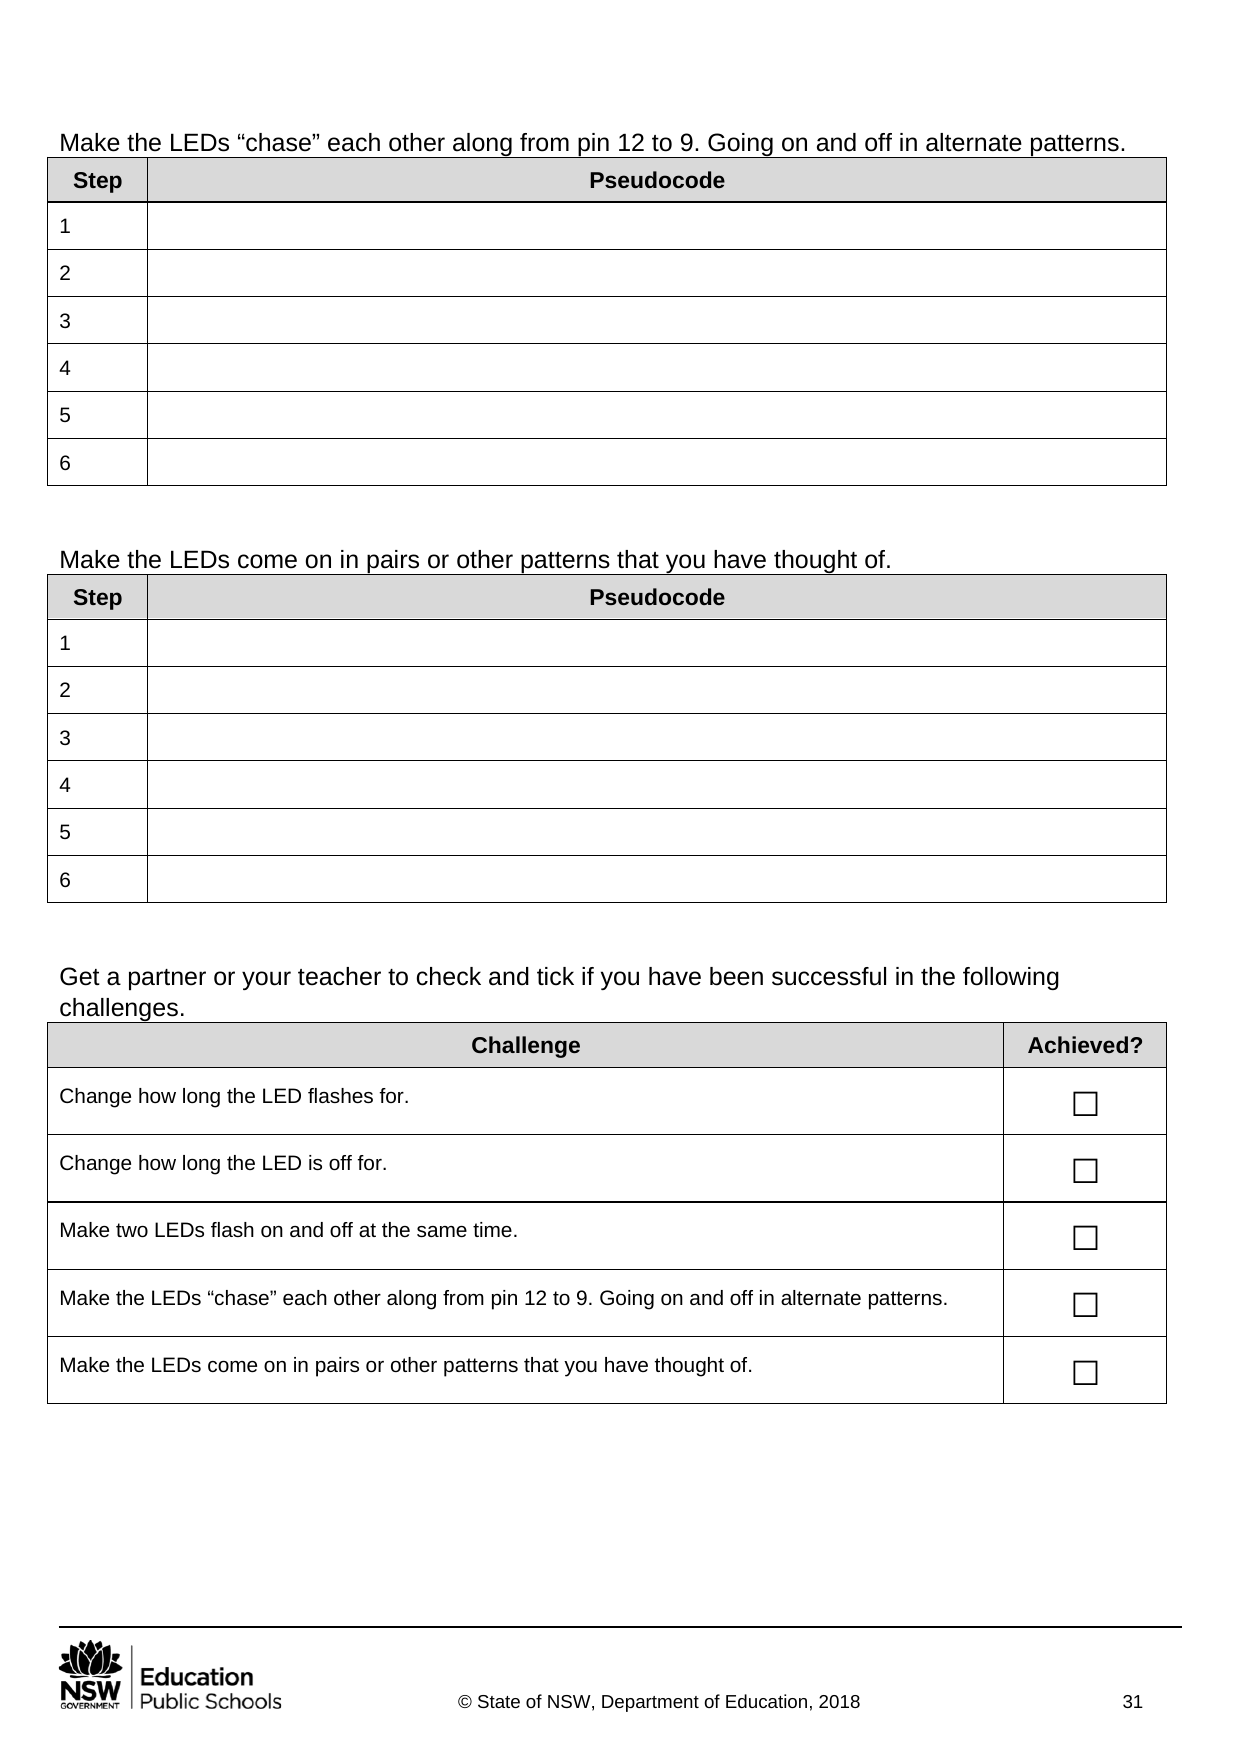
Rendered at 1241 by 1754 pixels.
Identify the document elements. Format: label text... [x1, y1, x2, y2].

table_cell [148, 856, 1166, 902]
table_cell Make the LEDs come on in pairs or other patterns that you have thought of. [48, 1337, 1003, 1403]
table_cell [148, 761, 1166, 808]
table_cell 5 [48, 809, 147, 855]
table_cell 6 [48, 856, 147, 902]
table_cell 5 [48, 392, 147, 438]
table_cell 3 [48, 714, 147, 760]
text Get a partner or your teacher to check and tick if you have been successful in the following challenges. [59, 959, 1181, 1022]
table_cell Make the LEDs “chase” each other along from pin 12 to 9. Going on and off in alternate patterns. [48, 1270, 1003, 1336]
table_cell Change how long the LED is off for. [48, 1135, 1003, 1201]
table_cell [148, 809, 1166, 855]
table_cell 2 [48, 667, 147, 713]
table_cell [148, 439, 1166, 485]
table_header Challenge [48, 1023, 1003, 1067]
table_cell Change how long the LED flashes for. [48, 1068, 1003, 1134]
table_cell [148, 392, 1166, 438]
table_cell 3 [48, 297, 147, 343]
table_cell [148, 714, 1166, 760]
table_cell 1 [48, 620, 147, 666]
table_cell 2 [48, 250, 147, 296]
text Make the LEDs “chase” each other along from pin 12 to 9. Going on and off in alternate patterns. [59, 125, 1181, 157]
picture [58, 1640, 282, 1709]
table_cell [148, 344, 1166, 391]
table_cell [148, 620, 1166, 666]
table_header Step [48, 158, 147, 201]
table_cell [148, 297, 1166, 343]
table_cell Make two LEDs flash on and off at the same time. [48, 1203, 1003, 1269]
table_header Step [48, 575, 147, 618]
table_cell 1 [48, 203, 147, 249]
table_cell 4 [48, 344, 147, 391]
table_cell [148, 250, 1166, 296]
table_header Achieved? [1004, 1023, 1166, 1067]
table_header Pseudocode [148, 158, 1166, 201]
table_cell 4 [48, 761, 147, 808]
table_cell 6 [48, 439, 147, 485]
text Make the LEDs come on in pairs or other patterns that you have thought of. [59, 542, 1181, 574]
table_header Pseudocode [148, 575, 1166, 618]
table_cell [148, 203, 1166, 249]
table_cell [148, 667, 1166, 713]
